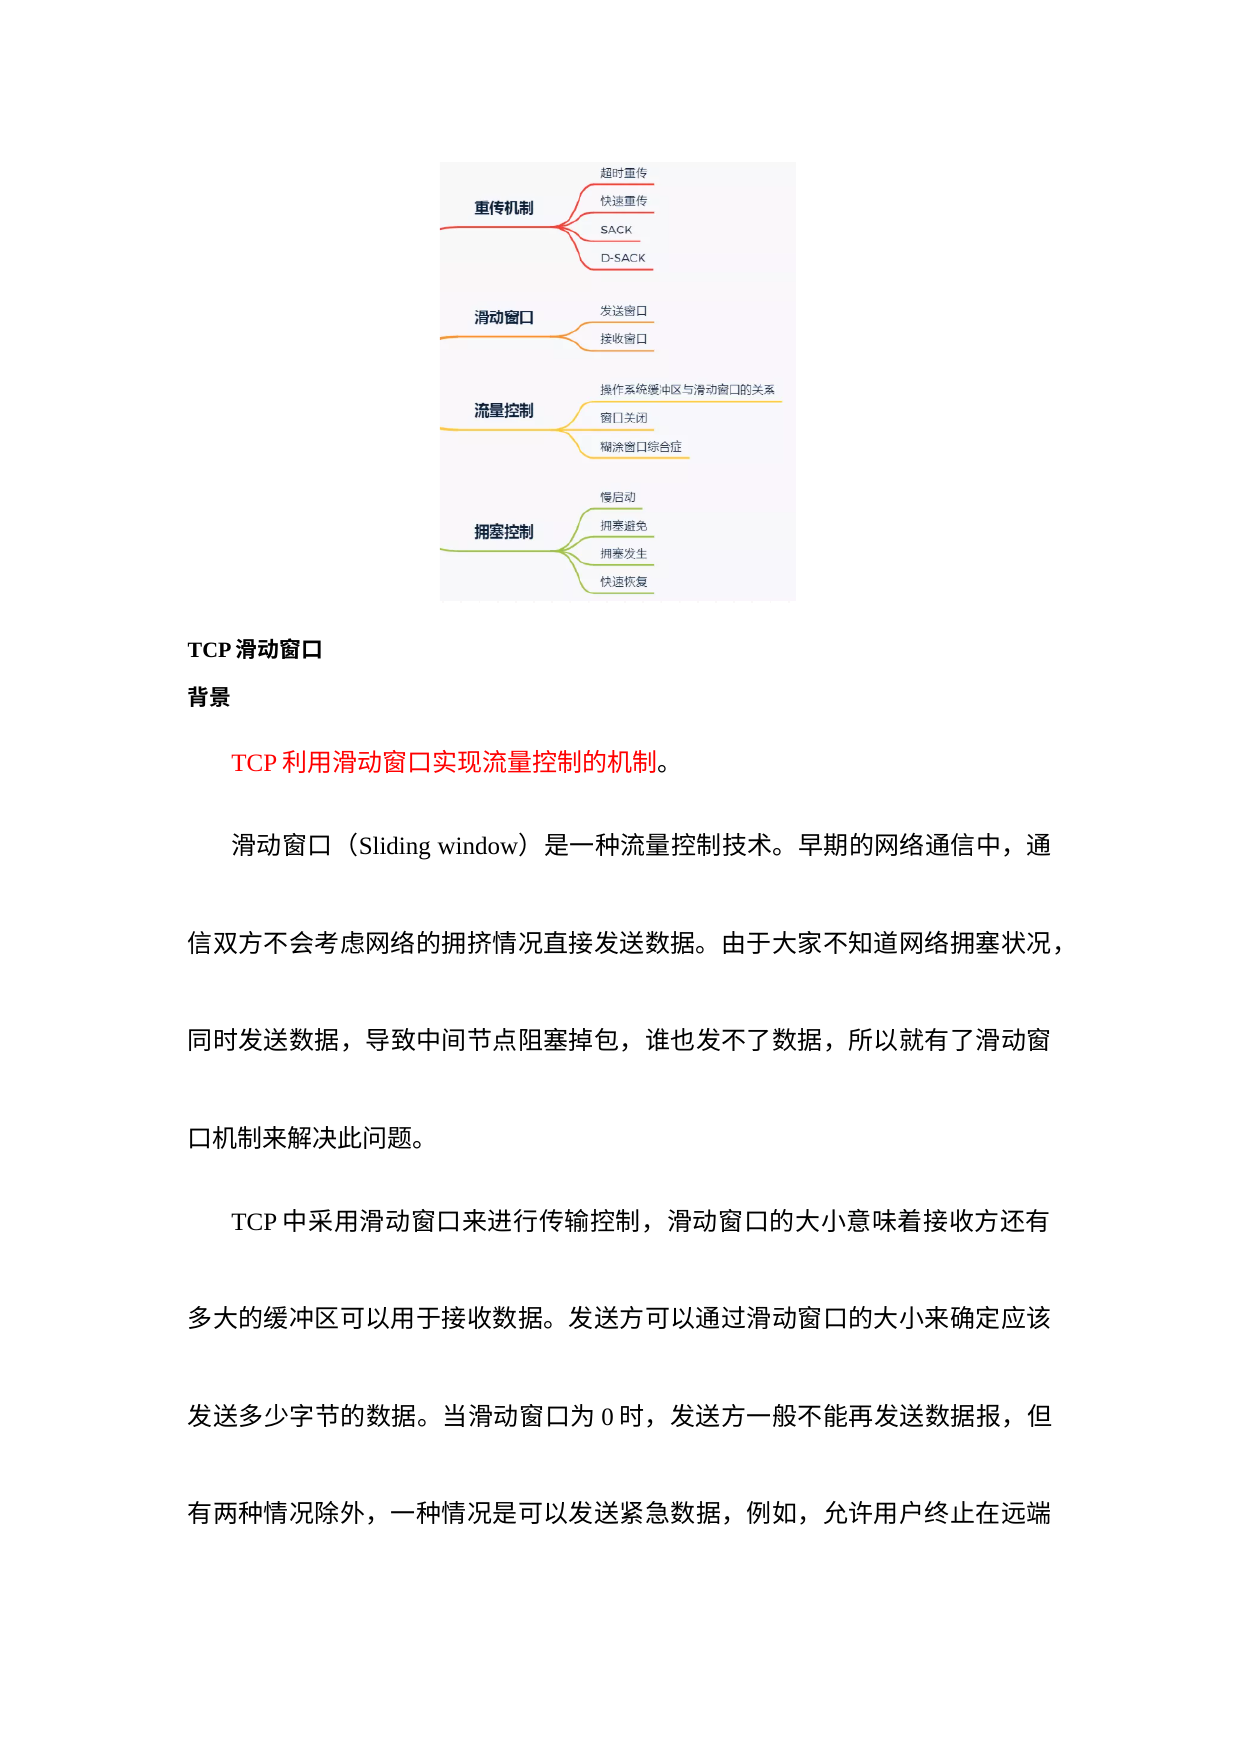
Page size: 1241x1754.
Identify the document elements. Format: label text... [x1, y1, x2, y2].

text TCP利用滑动窗口实现流量控制的机制。 [187, 728, 1053, 793]
text 滑动窗口（Sliding window）是一种流量控制技术。早期的网络通信中，通信双方不会考虑网络的拥挤情况直接发送数据。由于大家不知道网络拥塞状况，同时发送数据，导致中间节点阻塞掉包，谁也发不了数据，所以就有了滑动窗口机制来解决此问题。 [187, 811, 1053, 1169]
picture [439, 162, 801, 603]
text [187, 1187, 1053, 1544]
subtitle 背景 [187, 680, 1053, 712]
subtitle TCP滑动窗口 [187, 631, 1053, 664]
